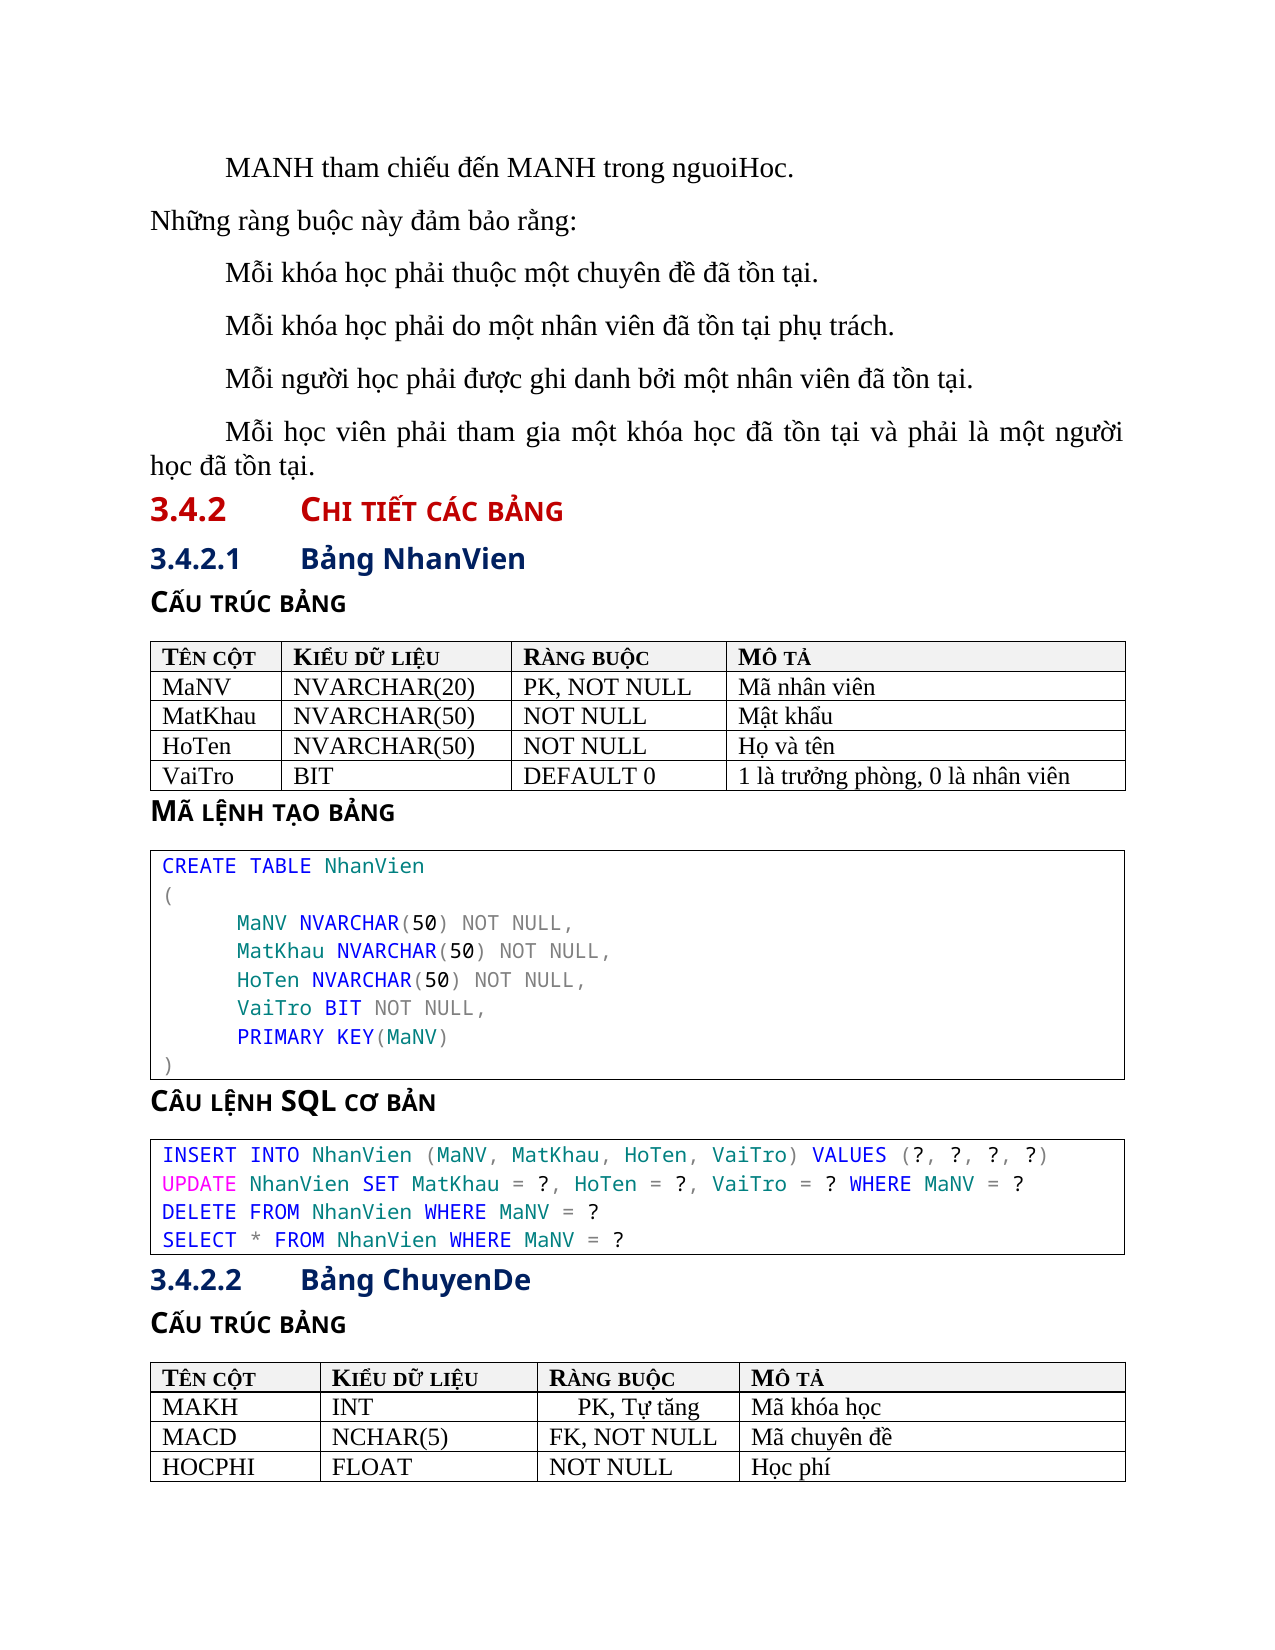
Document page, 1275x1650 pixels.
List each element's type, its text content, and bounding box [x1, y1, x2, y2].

table_cell Họ và tên [727, 731, 1125, 760]
text Những ràng buộc này đảm bảo rằng: [150, 203, 1125, 236]
table_cell NOT NULL [538, 1452, 739, 1481]
text Cấu trúc bảng [150, 1302, 1125, 1342]
table_cell BIT [282, 761, 511, 790]
table_cell MaNV [151, 672, 281, 700]
table_cell MAKH [151, 1393, 320, 1421]
text Mỗi khóa học phải do một nhân viên đã tồn tại phụ trách. [150, 308, 1125, 342]
table_header Kiểu dữ liệu [321, 1363, 537, 1391]
table_header CREATE TABLE NhanVien ( MaNV NVARCHAR(50) NOT NULL, MatKhau NVARCHAR(50) NOT NULL, HoTen NVARCHAR(50) NOT NULL, VaiTro BIT NOT NULL, PRIMARY KEY(MaNV) ) [151, 851, 1124, 1079]
table_cell Học phí [740, 1452, 1125, 1481]
table_cell Mã nhân viên [727, 672, 1125, 700]
table_cell NVARCHAR(20) [282, 672, 511, 700]
table_cell PK, NOT NULL [512, 672, 726, 700]
text Mã lệnh tạo bảng [150, 791, 1125, 830]
table_header Kiểu dữ liệu [282, 642, 511, 671]
table_cell FK, NOT NULL [538, 1422, 739, 1451]
table_cell Mã khóa học [740, 1393, 1125, 1421]
text Câu lệnh SQL cơ bản [150, 1080, 1125, 1119]
table_cell HOCPHI [151, 1452, 320, 1481]
table_header Mô tả [740, 1363, 1125, 1391]
table_header Mô tả [727, 642, 1125, 671]
table_cell 1 là trưởng phòng, 0 là nhân viên [727, 761, 1125, 790]
table_cell NOT NULL [512, 731, 726, 760]
text MANH tham chiếu đến MANH trong nguoiHoc. [150, 150, 1125, 183]
table_header Tên cột [151, 1363, 320, 1391]
table_cell NOT NULL [512, 701, 726, 730]
table_header INSERT INTO NhanVien (MaNV, MatKhau, HoTen, VaiTro) VALUES (?, ?, ?, ?) UPDATE NhanVien SET MatKhau = ?, HoTen = ?, VaiTro = ? WHERE MaNV = ? DELETE FROM NhanVien WHERE MaNV = ? SELECT * FROM NhanVien WHERE MaNV = ? [151, 1140, 1124, 1254]
text Cấu trúc bảng [150, 581, 1125, 621]
table_cell FLOAT [321, 1452, 537, 1481]
subtitle Chi tiết các bảng [150, 485, 1125, 531]
table_header Ràng buộc [538, 1363, 739, 1391]
subtitle Bảng ChuyenDe [150, 1259, 1125, 1299]
table_cell PK, Tự tăng [538, 1393, 739, 1421]
text Mỗi học viên phải tham gia một khóa học đã tồn tại và phải là một người học đã tồn tại. [150, 414, 1125, 481]
table_cell HoTen [151, 731, 281, 760]
table_cell NVARCHAR(50) [282, 731, 511, 760]
table_cell MACD [151, 1422, 320, 1451]
table_cell NVARCHAR(50) [282, 701, 511, 730]
subtitle Bảng NhanVien [150, 538, 1125, 578]
table_cell Mật khẩu [727, 701, 1125, 730]
text Mỗi khóa học phải thuộc một chuyên đề đã tồn tại. [150, 256, 1125, 289]
table_cell DEFAULT 0 [512, 761, 726, 790]
table_header Tên cột [151, 642, 281, 671]
table_header Ràng buộc [512, 642, 726, 671]
table_cell VaiTro [151, 761, 281, 790]
table_cell MatKhau [151, 701, 281, 730]
table_cell NCHAR(5) [321, 1422, 537, 1451]
text Mỗi người học phải được ghi danh bởi một nhân viên đã tồn tại. [150, 361, 1125, 395]
table_cell INT [321, 1393, 537, 1421]
table_cell Mã chuyên đề [740, 1422, 1125, 1451]
